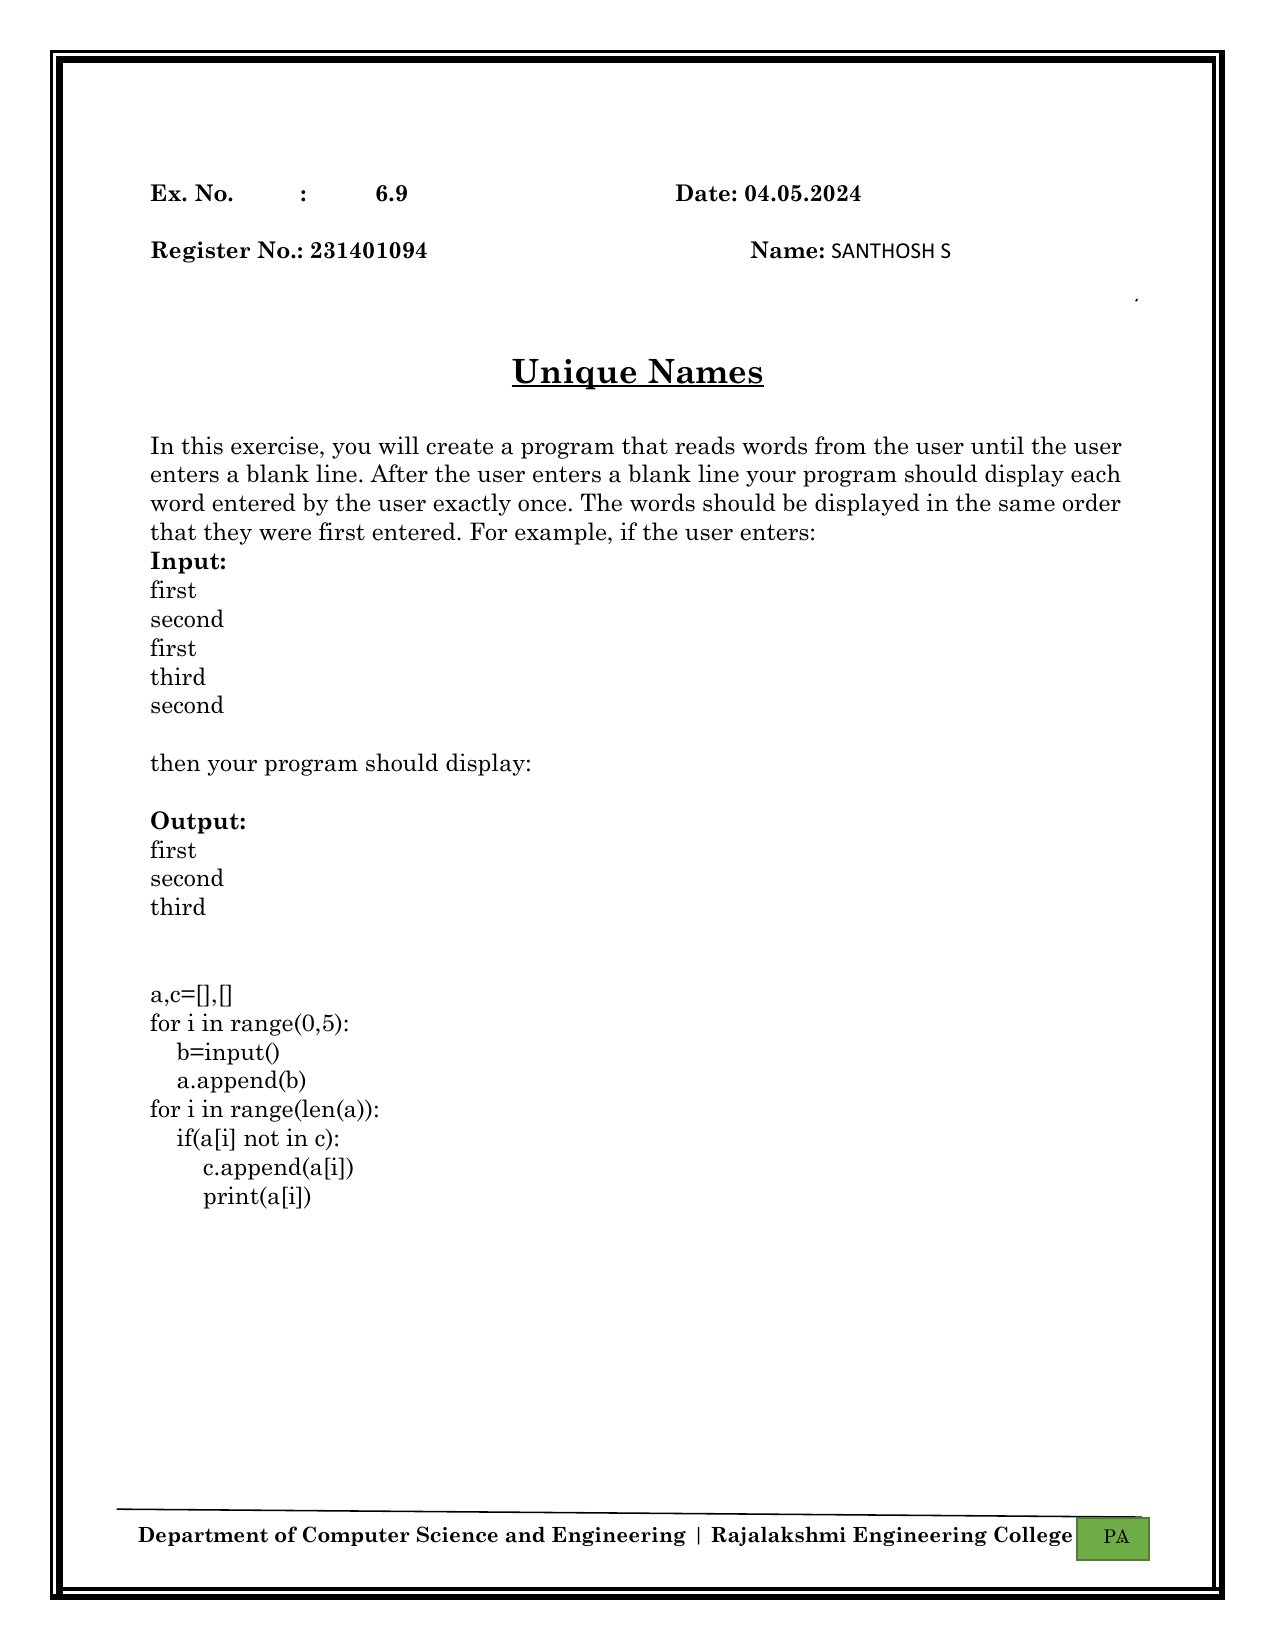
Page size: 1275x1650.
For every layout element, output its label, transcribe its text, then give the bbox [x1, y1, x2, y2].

text b=input() [150, 1036, 1125, 1065]
text Input: [150, 546, 1125, 575]
text second [150, 863, 1125, 892]
text c.append(a[i]) [150, 1152, 1125, 1181]
text third [150, 892, 1125, 921]
text In this exercise, you will create a program that reads words from the user until the user enters a blank line. After the user enters a blank line your program should display each word entered by the user exactly once. The words should be displayed in the same order that they were first entered. For example, if the user enters: [150, 430, 1125, 546]
text if(a[i] not in c): [150, 1123, 1125, 1152]
text then your program should display: [150, 748, 1125, 777]
text Output: [150, 806, 1125, 834]
text Unique Names [150, 350, 1125, 390]
text first [150, 632, 1125, 661]
text print(a[i]) [150, 1181, 1125, 1209]
text for i in range(0,5): [150, 1007, 1125, 1036]
text third [150, 661, 1125, 690]
text second [150, 690, 1125, 719]
text first [150, 575, 1125, 603]
text Ex. No. : 6.9 Date: 04.05.2024 [150, 179, 1125, 207]
text Register No.: 231401094 Name: SANTHOSH S [150, 236, 1125, 264]
text a,c=[],[] [150, 979, 1125, 1007]
text a.append(b) [150, 1065, 1125, 1094]
text for i in range(len(a)): [150, 1094, 1125, 1123]
text second [150, 603, 1125, 632]
text first [150, 834, 1125, 863]
